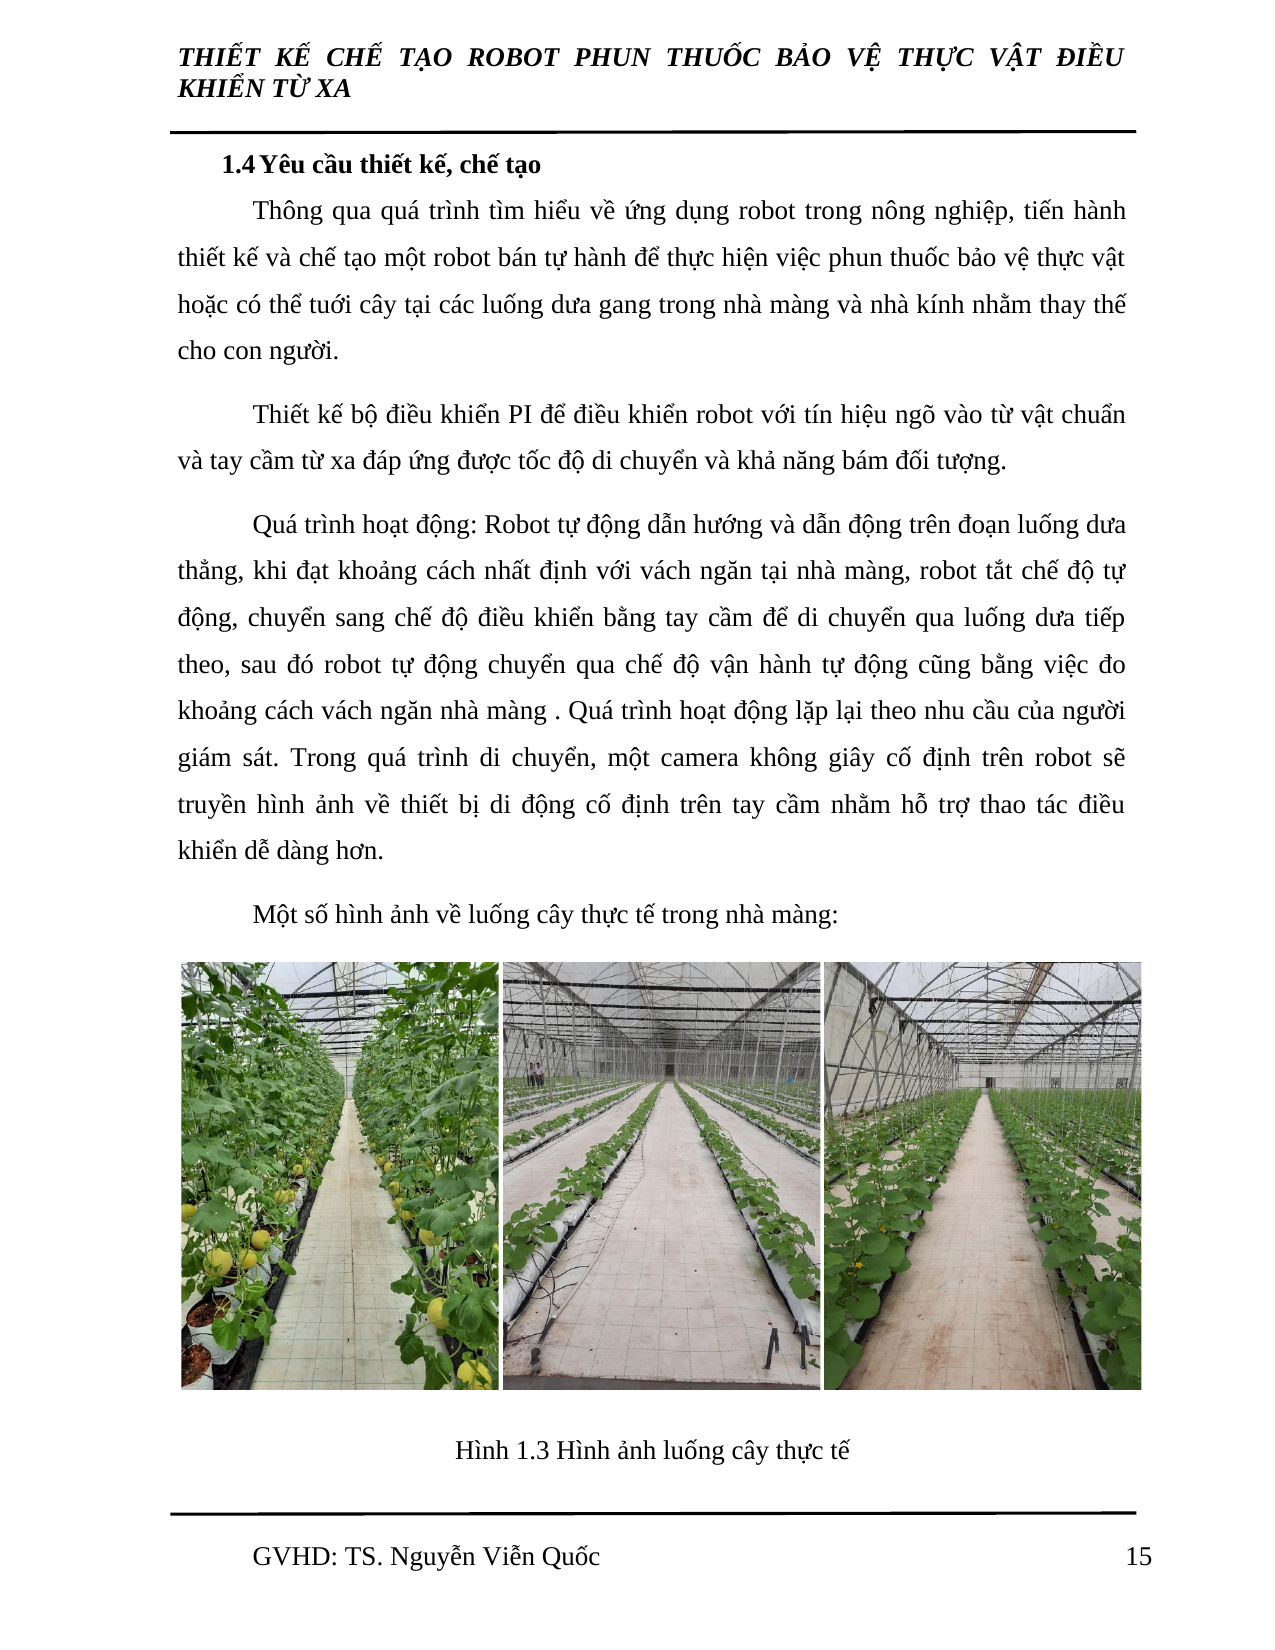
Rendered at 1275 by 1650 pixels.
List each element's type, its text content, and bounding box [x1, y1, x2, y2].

subtitle Yêu cầu thiết kế, chế tạo [221, 148, 1127, 179]
text Thông qua quá trình tìm hiểu về ứng dụng robot trong nông nghiệp, tiến hành thiết kế và chế tạo một robot bán tự hành để thực hiện việc phun thuốc bảo vệ thực vật hoặc có thể tuới cây tại các luống dưa gang trong nhà màng và nhà kính nhằm thay thế cho con người. [177, 194, 1127, 366]
picture [822, 962, 1142, 1388]
picture [179, 962, 499, 1388]
picture [501, 962, 821, 1388]
text Quá trình hoạt động: Robot tự động dẫn hướng và dẫn động trên đoạn luống dưa thẳng, khi đạt khoảng cách nhất định với vách ngăn tại nhà màng, robot tắt chế độ tự động, chuyển sang chế độ điều khiển bằng tay cầm để di chuyển qua luống dưa tiếp theo, sau đó robot tự động chuyển qua chế độ vận hành tự động cũng bằng việc đo khoảng cách vách ngăn nhà màng . Quá trình hoạt động lặp lại theo nhu cầu của người giám sát. Trong quá trình di chuyển, một camera không giây cố định trên robot sẽ truyền hình ảnh về thiết bị di động cố định trên tay cầm nhằm hỗ trợ thao tác điều khiển dễ dàng hơn. [177, 508, 1127, 866]
text Thiết kế bộ điều khiển PI để điều khiển robot với tín hiệu ngõ vào từ vật chuẩn và tay cầm từ xa đáp ứng được tốc độ di chuyển và khả năng bám đối tượng. [177, 398, 1127, 476]
text Một số hình ảnh về luống cây thực tế trong nhà màng: [177, 898, 1127, 929]
